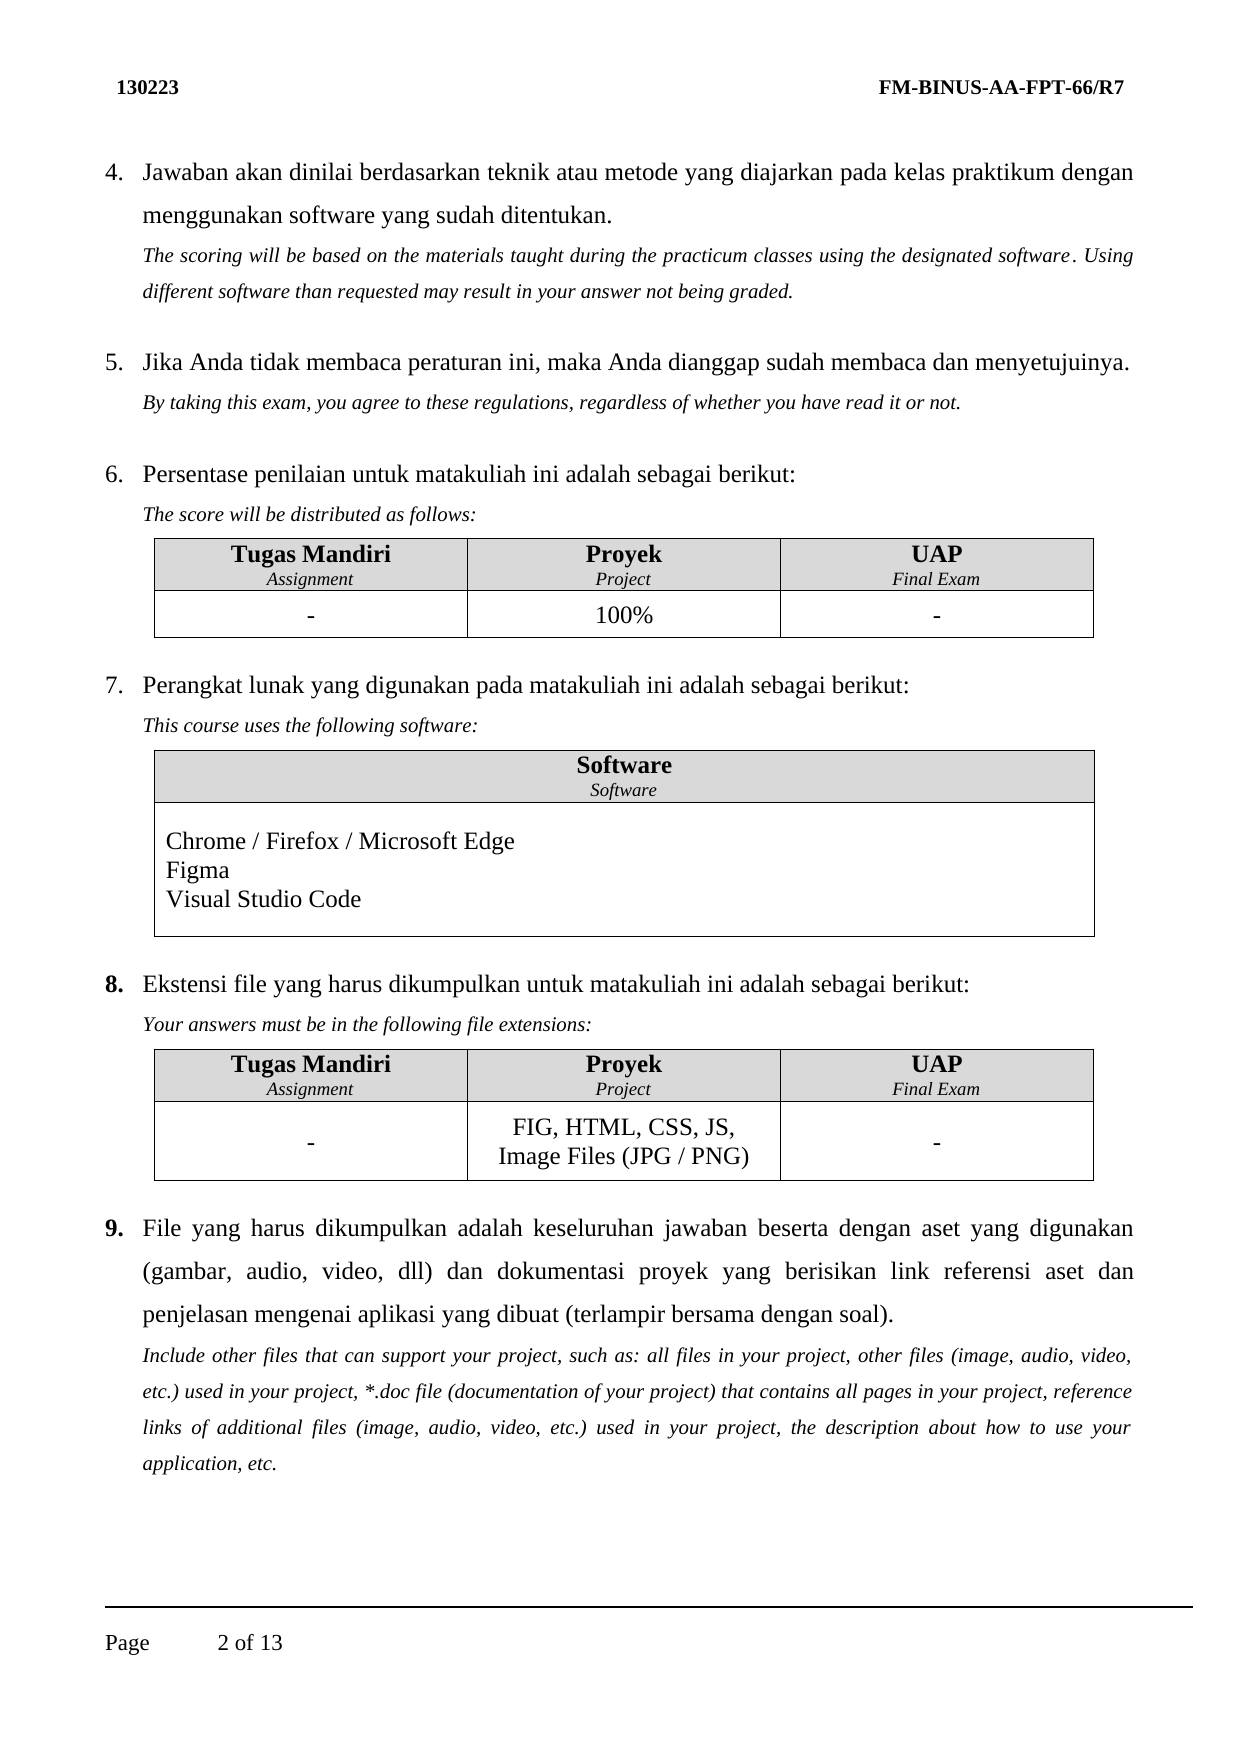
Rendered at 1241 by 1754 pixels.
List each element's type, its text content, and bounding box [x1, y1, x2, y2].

list Persentase penilaian untuk matakuliah ini adalah sebagai berikut: [105, 459, 1135, 487]
table_cell FIG, HTML, CSS, JS, Image Files (JPG / PNG) [468, 1102, 780, 1180]
list Jika Anda tidak membaca peraturan ini, maka Anda dianggap sudah membaca dan menyetujuinya. [105, 347, 1135, 376]
text The score will be distributed as follows: [142, 502, 1135, 526]
table_cell - [155, 591, 467, 637]
text Your answers must be in the following file extensions: [142, 1012, 1135, 1036]
text This course uses the following software: [142, 713, 1135, 737]
table_header UAP Final Exam [781, 539, 1093, 590]
table_cell - [781, 591, 1093, 637]
table_header Proyek Project [468, 539, 780, 590]
table_header UAP Final Exam [781, 1050, 1093, 1101]
table_header Proyek Project [468, 1050, 780, 1101]
table_cell - [781, 1102, 1093, 1180]
table_header Software Software [155, 751, 1094, 802]
list File yang harus dikumpulkan adalah keseluruhan jawaban beserta dengan aset yang digunakan (gambar, audio, video, dll) dan dokumentasi proyek yang berisikan link referensi aset dan penjelasan mengenai aplikasi yang dibuat (terlampir bersama dengan soal). [105, 1213, 1135, 1328]
table_header Tugas Mandiri Assignment [155, 539, 467, 590]
list Perangkat lunak yang digunakan pada matakuliah ini adalah sebagai berikut: [105, 670, 1135, 699]
table_cell 100% [468, 591, 780, 637]
text Include other files that can support your project, such as: all files in your project, other files (image, audio, video, etc.) used in your project, *.doc file (documentation of your project) that contains all pages in your project, reference links of additional files (image, audio, video, etc.) used in your project, the description about how to use your application, etc. [142, 1343, 1135, 1475]
text The scoring will be based on the materials taught during the practicum classes using the designated software. Using different software than requested may result in your answer not being graded. [142, 243, 1135, 303]
table_cell Chrome / Firefox / Microsoft Edge Figma Visual Studio Code [155, 803, 1094, 936]
list Jawaban akan dinilai berdasarkan teknik atau metode yang diajarkan pada kelas praktikum dengan menggunakan software yang sudah ditentukan. [105, 157, 1135, 228]
text By taking this exam, you agree to these regulations, regardless of whether you have read it or not. [142, 390, 1135, 414]
table_header Tugas Mandiri Assignment [155, 1050, 467, 1101]
table_cell - [155, 1102, 467, 1180]
list Ekstensi file yang harus dikumpulkan untuk matakuliah ini adalah sebagai berikut: [105, 969, 1135, 998]
